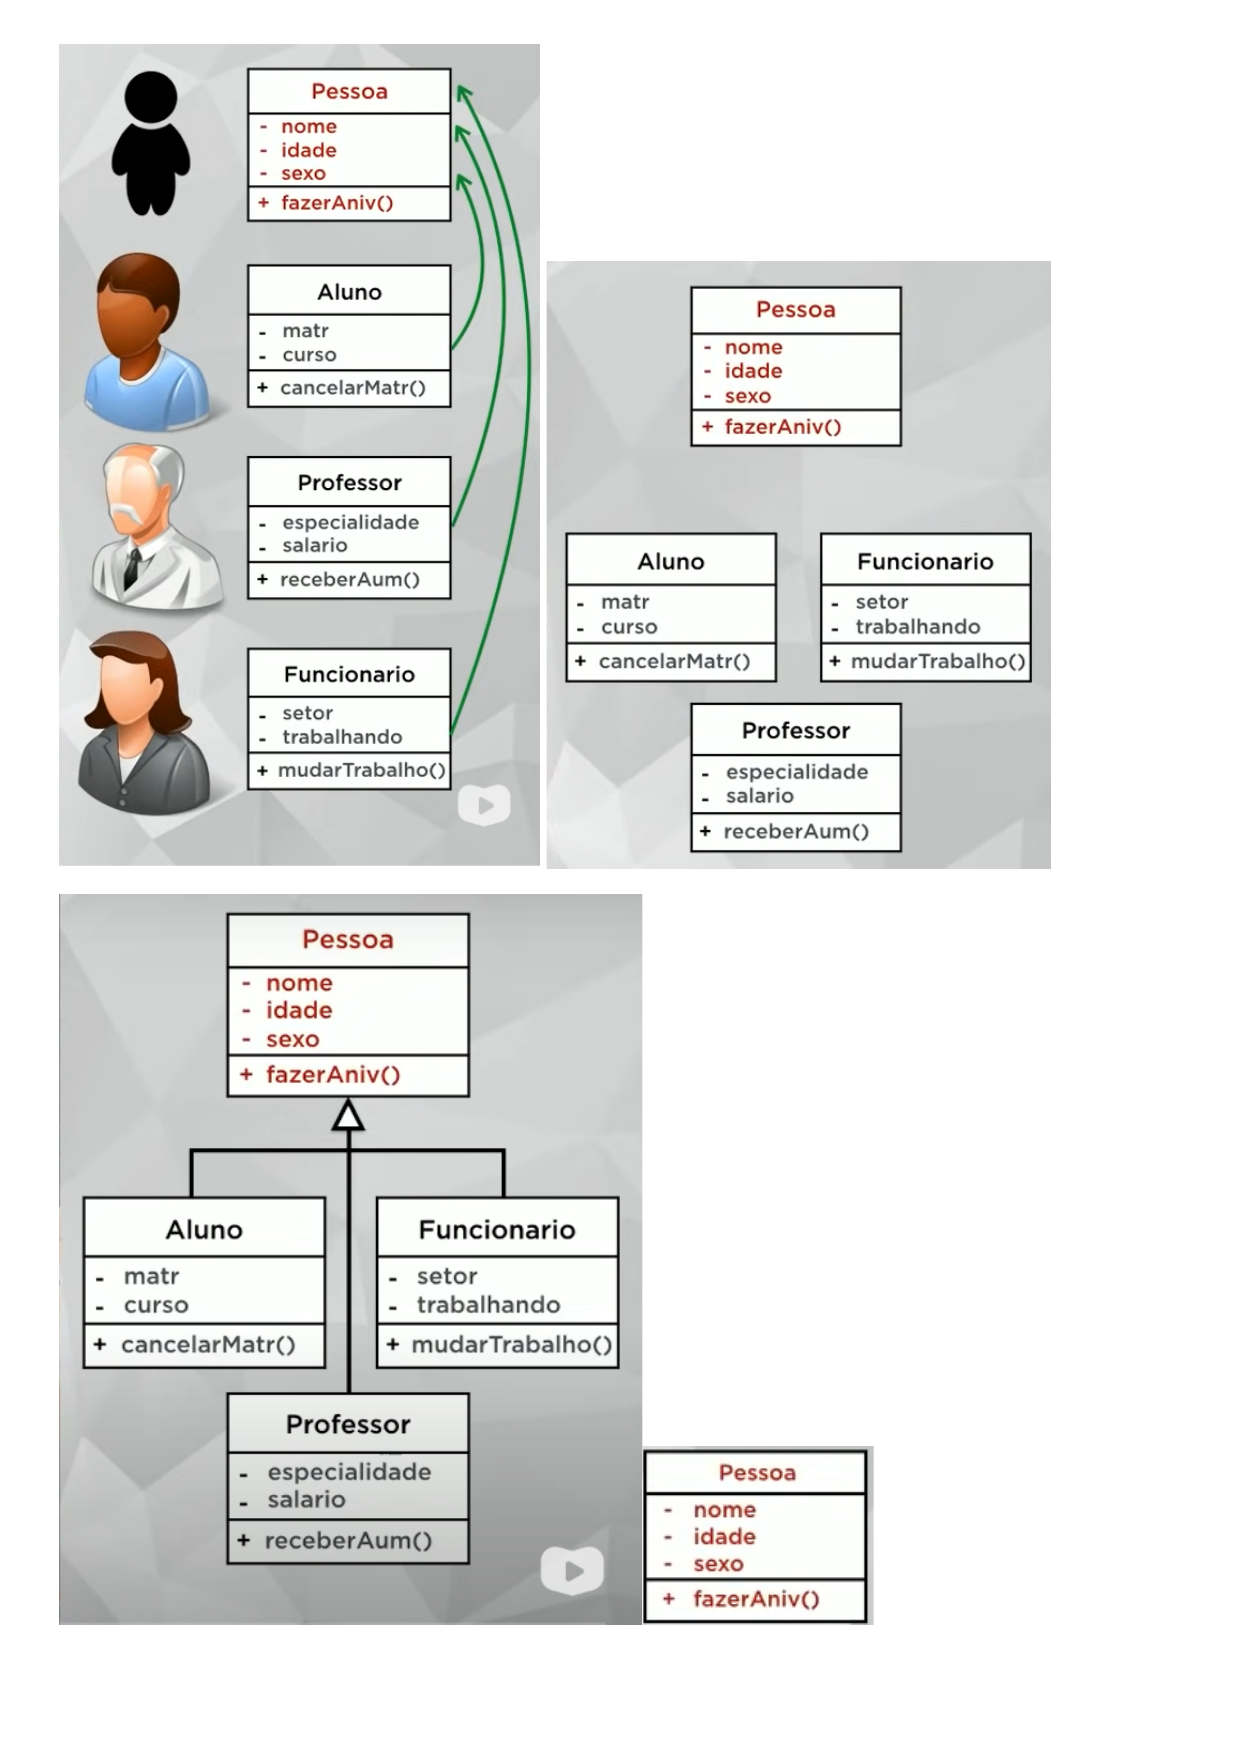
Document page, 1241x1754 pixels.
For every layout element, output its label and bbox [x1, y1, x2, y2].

picture [546, 261, 1051, 869]
picture [59, 44, 540, 869]
picture [59, 894, 874, 1625]
